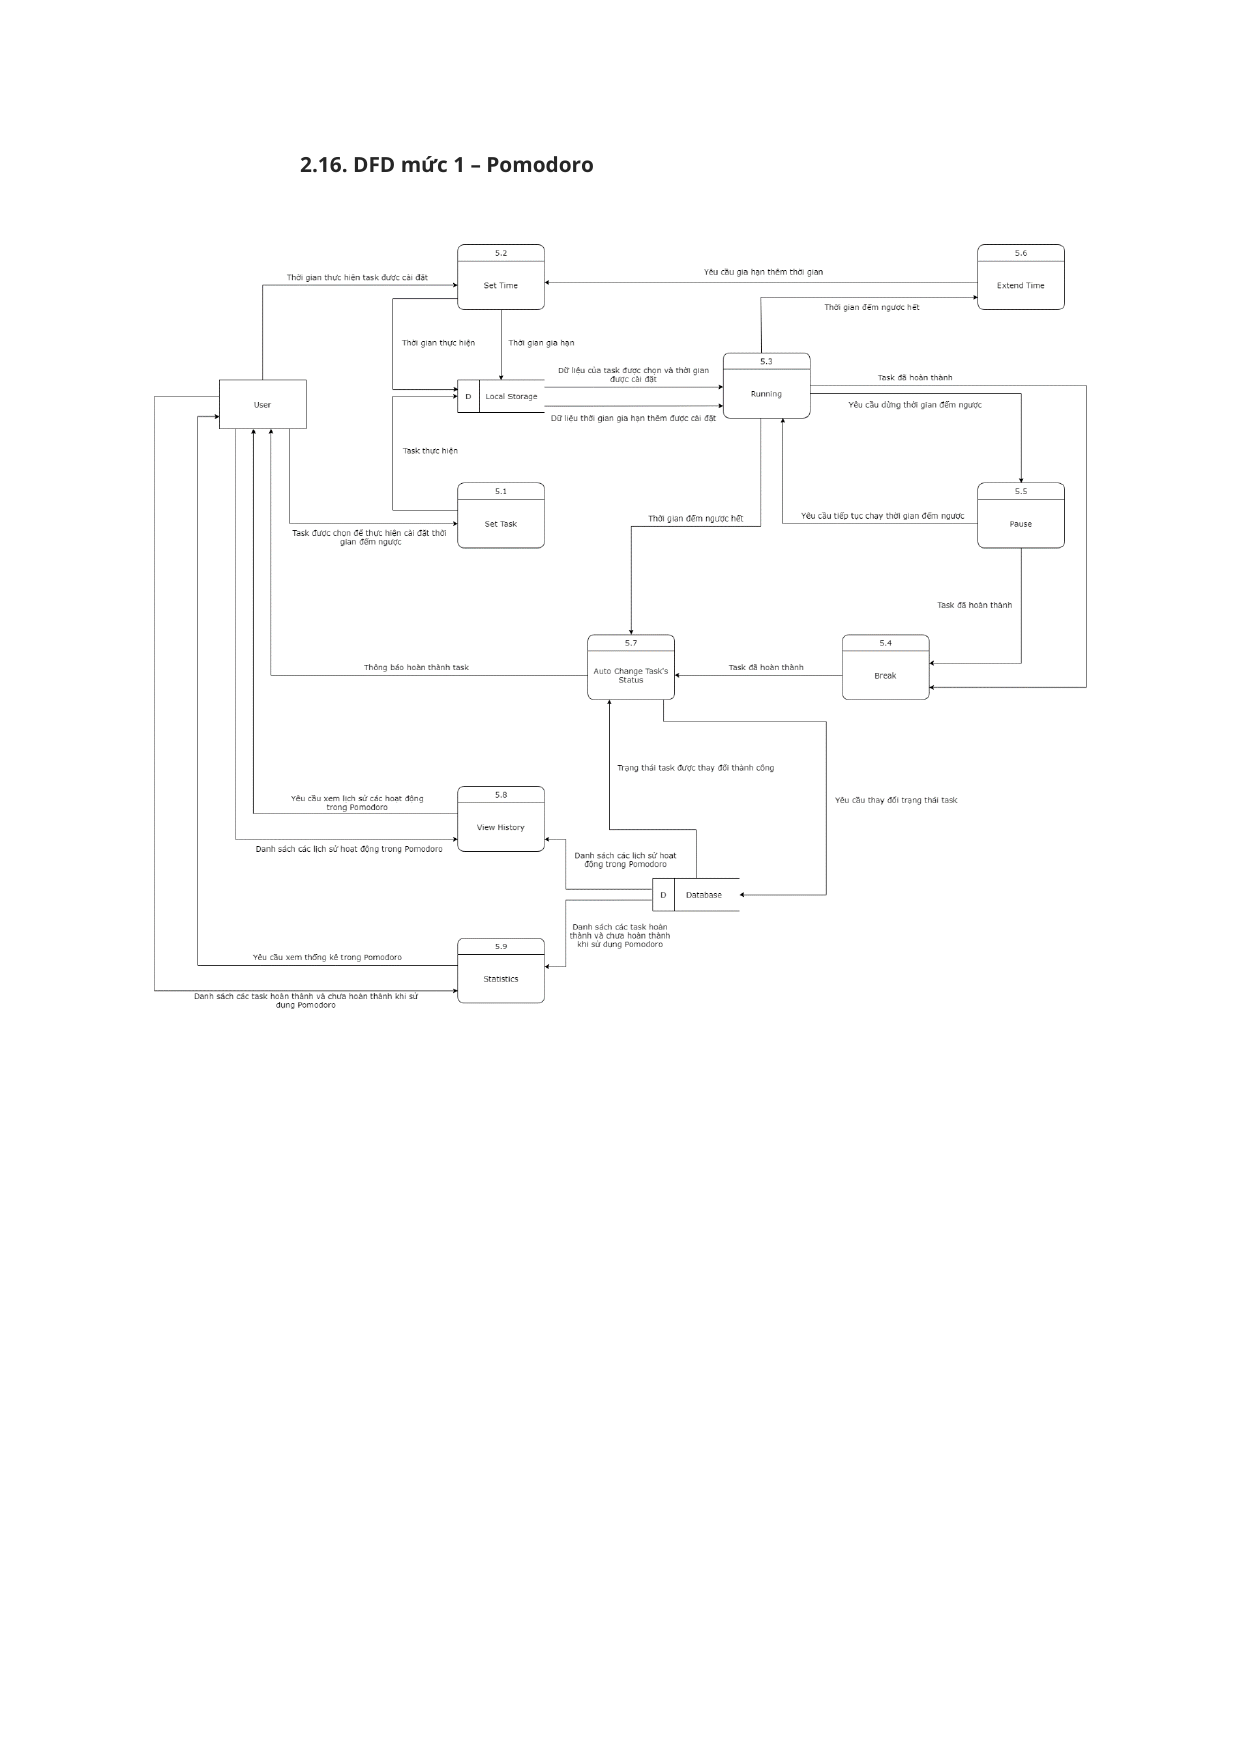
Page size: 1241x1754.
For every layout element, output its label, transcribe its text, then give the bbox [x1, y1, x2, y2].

text 2.16. DFD mức 1 – Pomodoro [300, 150, 1090, 178]
picture [150, 244, 1091, 1009]
